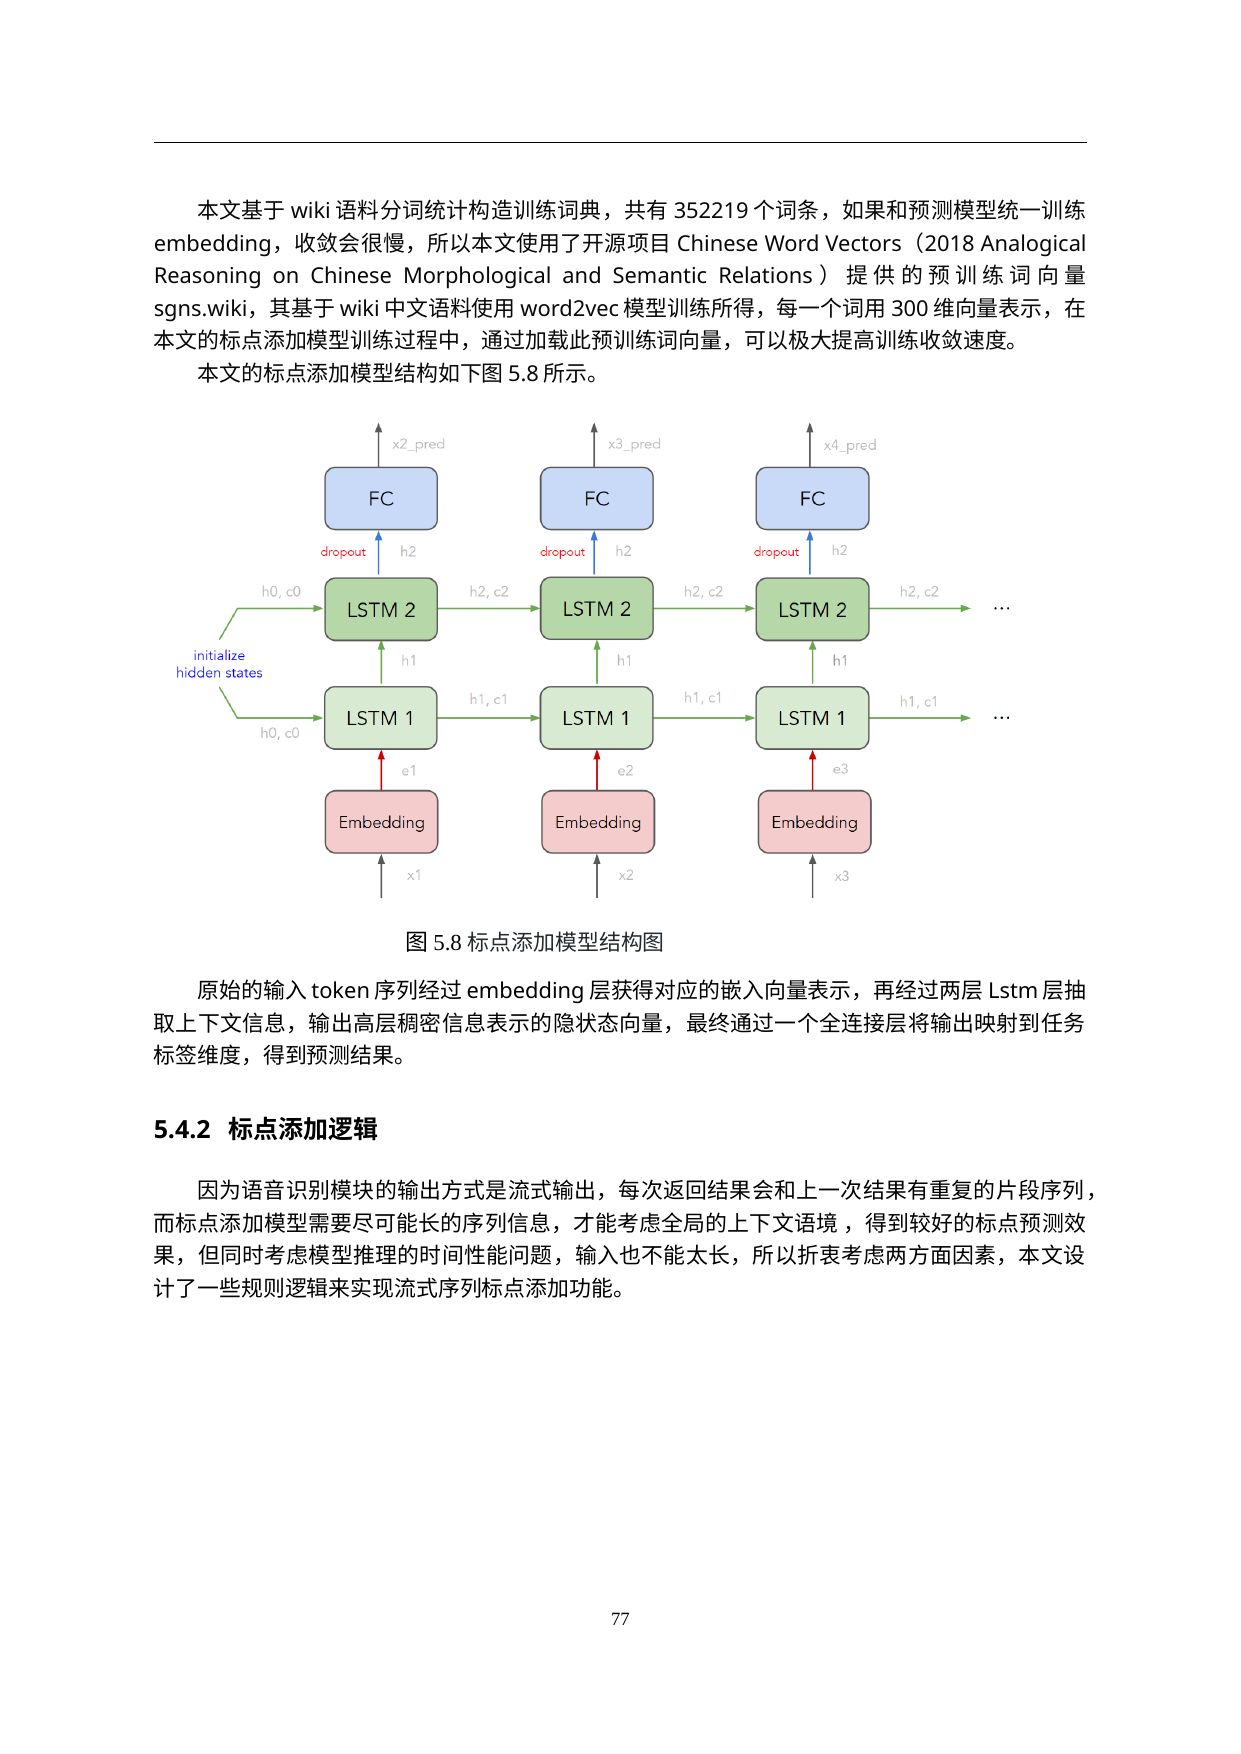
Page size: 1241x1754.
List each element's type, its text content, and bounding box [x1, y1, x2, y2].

text 本文的标点添加模型结构如下图5.8所示。 [153, 355, 1087, 388]
text 本文基于wiki语料分词统计构造训练词典，共有352219个词条，如果和预测模型统一训练embedding，收敛会很慢，所以本文使用了开源项目Chinese Word Vectors（2018 Analogical Reasoning on Chinese Morphological and Semantic Relations）提供的预训练词向量sgns.wiki，其基于wiki中文语料使用word2vec模型训练所得，每一个词用300维向量表示，在本文的标点添加模型训练过程中，通过加载此预训练词向量，可以极大提高训练收敛速度。 [153, 193, 1087, 355]
text 因为语音识别模块的输出方式是流式输出，每次返回结果会和上一次结果有重复的片段序列，而标点添加模型需要尽可能长的序列信息，才能考虑全局的上下文语境 ，得到较好的标点预测效果，但同时考虑模型推理的时间性能问题，输入也不能太长，所以折衷考虑两方面因素，本文设计了一些规则逻辑来实现流式序列标点添加功能。 [153, 1173, 1087, 1303]
text 原始的输入token序列经过embedding层获得对应的嵌入向量表示，再经过两层Lstm层抽取上下文信息，输出高层稠密信息表示的隐状态向量，最终通过一个全连接层将输出映射到任务标签维度，得到预测结果。 [153, 973, 1087, 1070]
picture [160, 417, 1027, 900]
subtitle 标点添加逻辑 [153, 1095, 1087, 1160]
